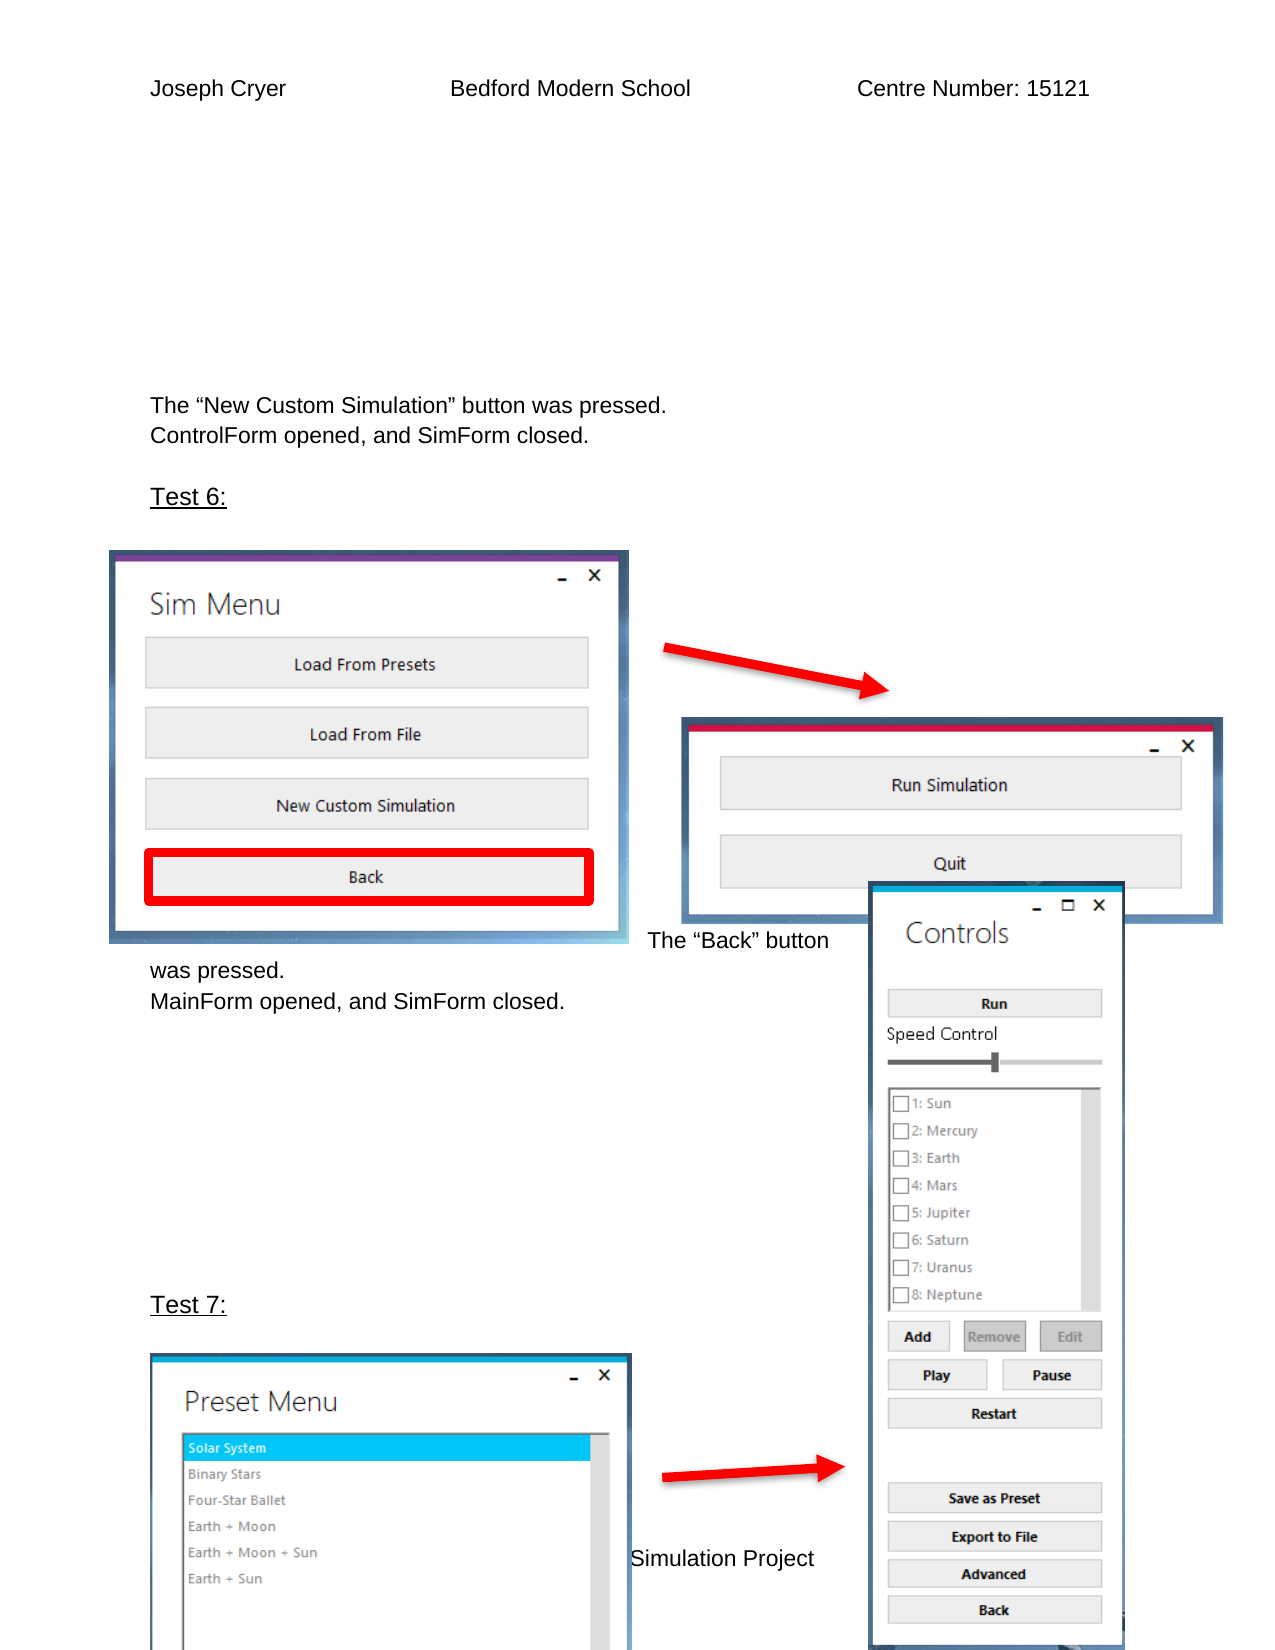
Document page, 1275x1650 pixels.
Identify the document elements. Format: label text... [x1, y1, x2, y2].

picture [681, 717, 1224, 1650]
picture [150, 1353, 632, 1650]
text ControlForm opened, and SimForm closed. [150, 422, 1125, 448]
text Test 6: [150, 482, 1125, 511]
text MainForm opened, and SimForm closed. [150, 988, 868, 1014]
picture [109, 550, 629, 944]
text The “Back” button was pressed. [150, 757, 868, 984]
text Test 7: [150, 1290, 868, 1318]
text The “New Custom Simulation” button was pressed. [150, 392, 1125, 418]
